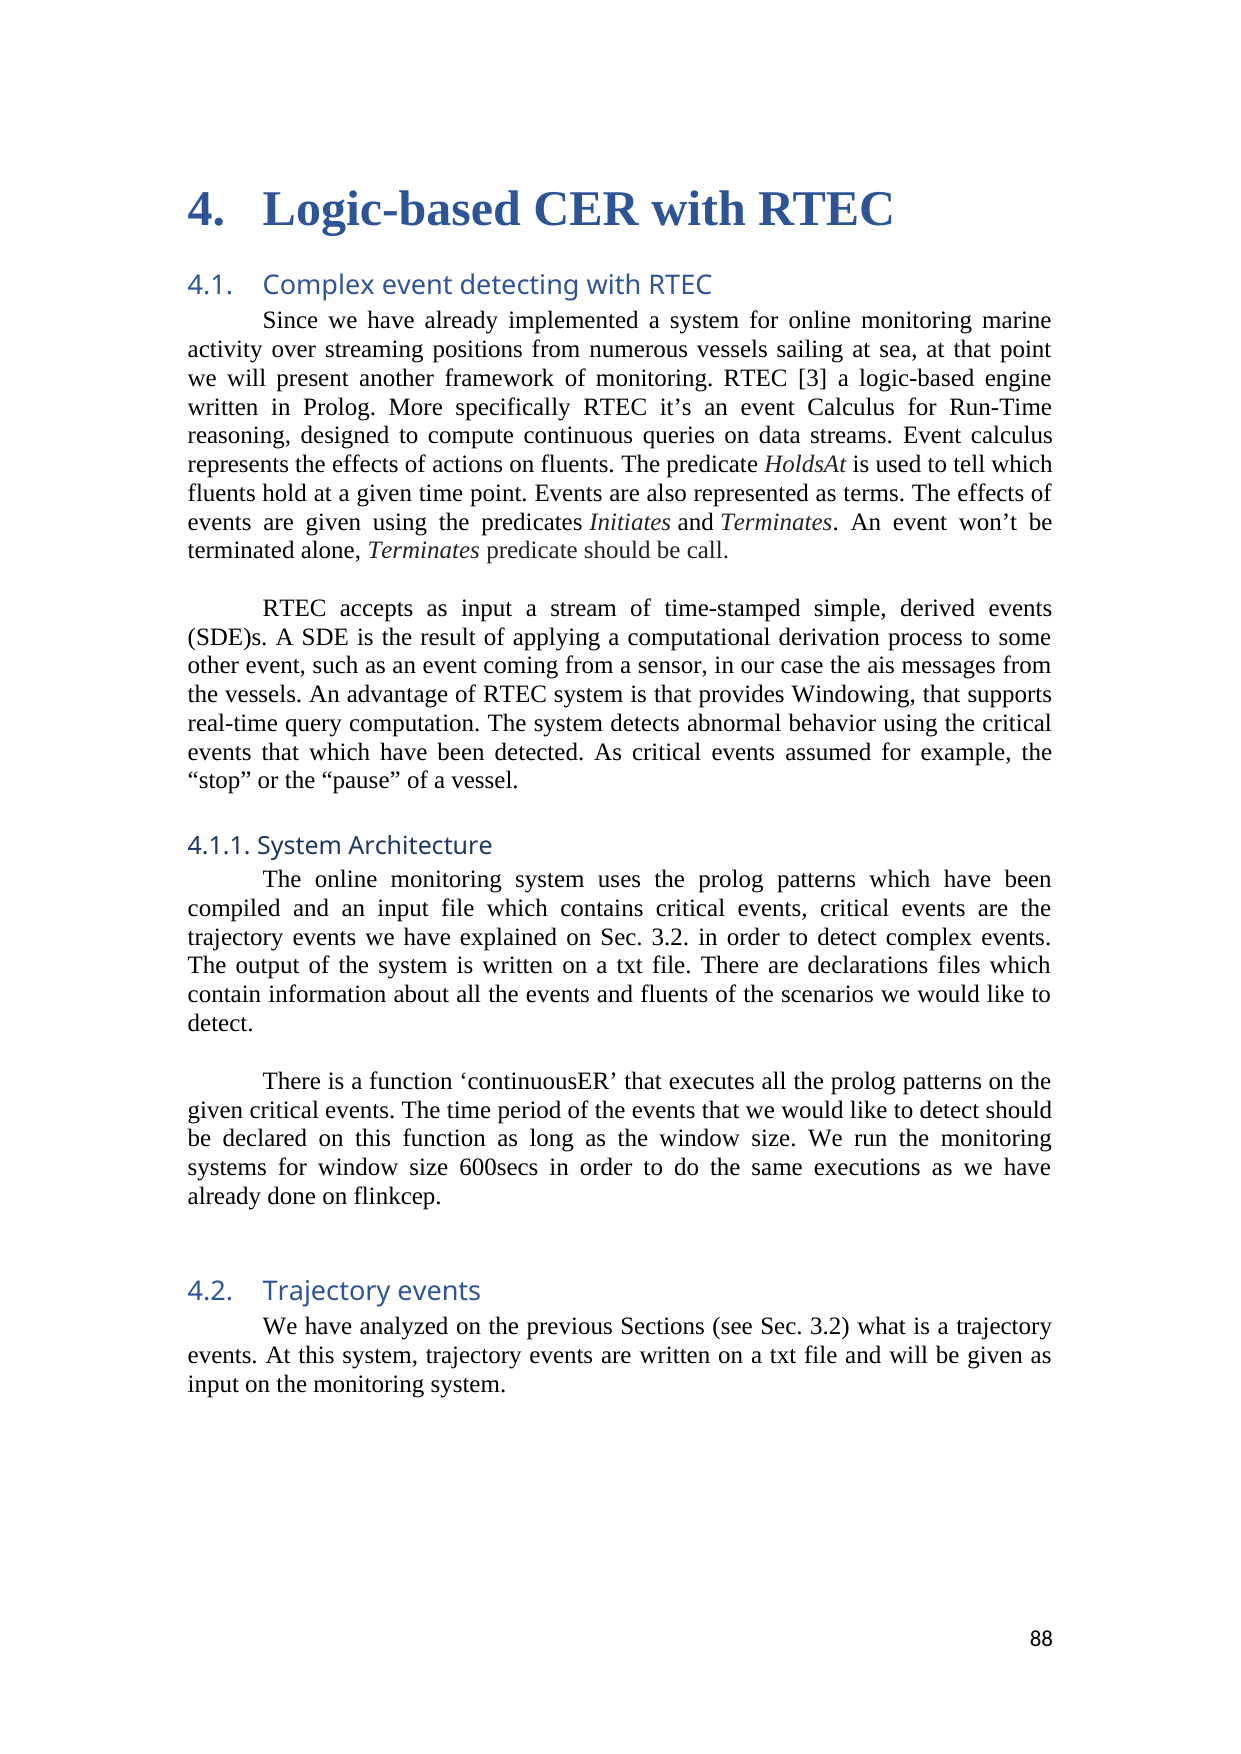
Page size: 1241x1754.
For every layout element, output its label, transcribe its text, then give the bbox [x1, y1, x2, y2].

text The online monitoring system uses the prolog patterns which have been compiled and an input file which contains critical events, critical events are the trajectory events we have explained on Sec. 3.2. in order to detect complex events. The output of the system is written on a txt file. There are declarations files which contain information about all the events and fluents of the scenarios we would like to detect. [187, 864, 1053, 1037]
subtitle 4.1.1. System Architecture [187, 827, 1053, 861]
text We have analyzed on the previous Sections (see Sec. 3.2) what is a trajectory events. At this system, trajectory events are written on a txt file and will be given as input on the monitoring system. [187, 1311, 1053, 1397]
subtitle 4. Logic-based CER with RTEC [187, 179, 1053, 237]
text Since we have already implemented a system for online monitoring marine activity over streaming positions from numerous vessels sailing at sea, at that point we will present another framework of monitoring. RTEC [3] a logic-based engine written in Prolog. More specifically RTEC it’s an event Calculus for Run-Time reasoning, designed to compute continuous queries on data streams. Event calculus represents the effects of actions on fluents. The predicate HoldsAt is used to tell which fluents hold at a given time point. Events are also represented as terms. The effects of events are given using the predicates Initiates and Terminates. An event won’t be terminated alone, Terminates predicate should be call. [187, 306, 1053, 564]
text There is a function ‘continuousER’ that executes all the prolog patterns on the given critical events. The time period of the events that we would like to detect should be declared on this function as long as the window size. We run the monitoring systems for window size 600secs in order to do the same executions as we have already done on flinkcep. [187, 1066, 1053, 1210]
subtitle 4.2. Trajectory events [187, 1271, 1053, 1308]
subtitle 4.1. Complex event detecting with RTEC [187, 266, 1053, 303]
text RTEC accepts as input a stream of time-stamped simple, derived events (SDE)s. A SDE is the result of applying a computational derivation process to some other event, such as an event coming from a sensor, in our case the ais messages from the vessels. An advantage of RTEC system is that provides Windowing, that supports real-time query computation. The system detects abnormal behavior using the critical events that which have been detected. As critical events assumed for example, the “stop” or the “pause” of a vessel. [187, 593, 1053, 794]
